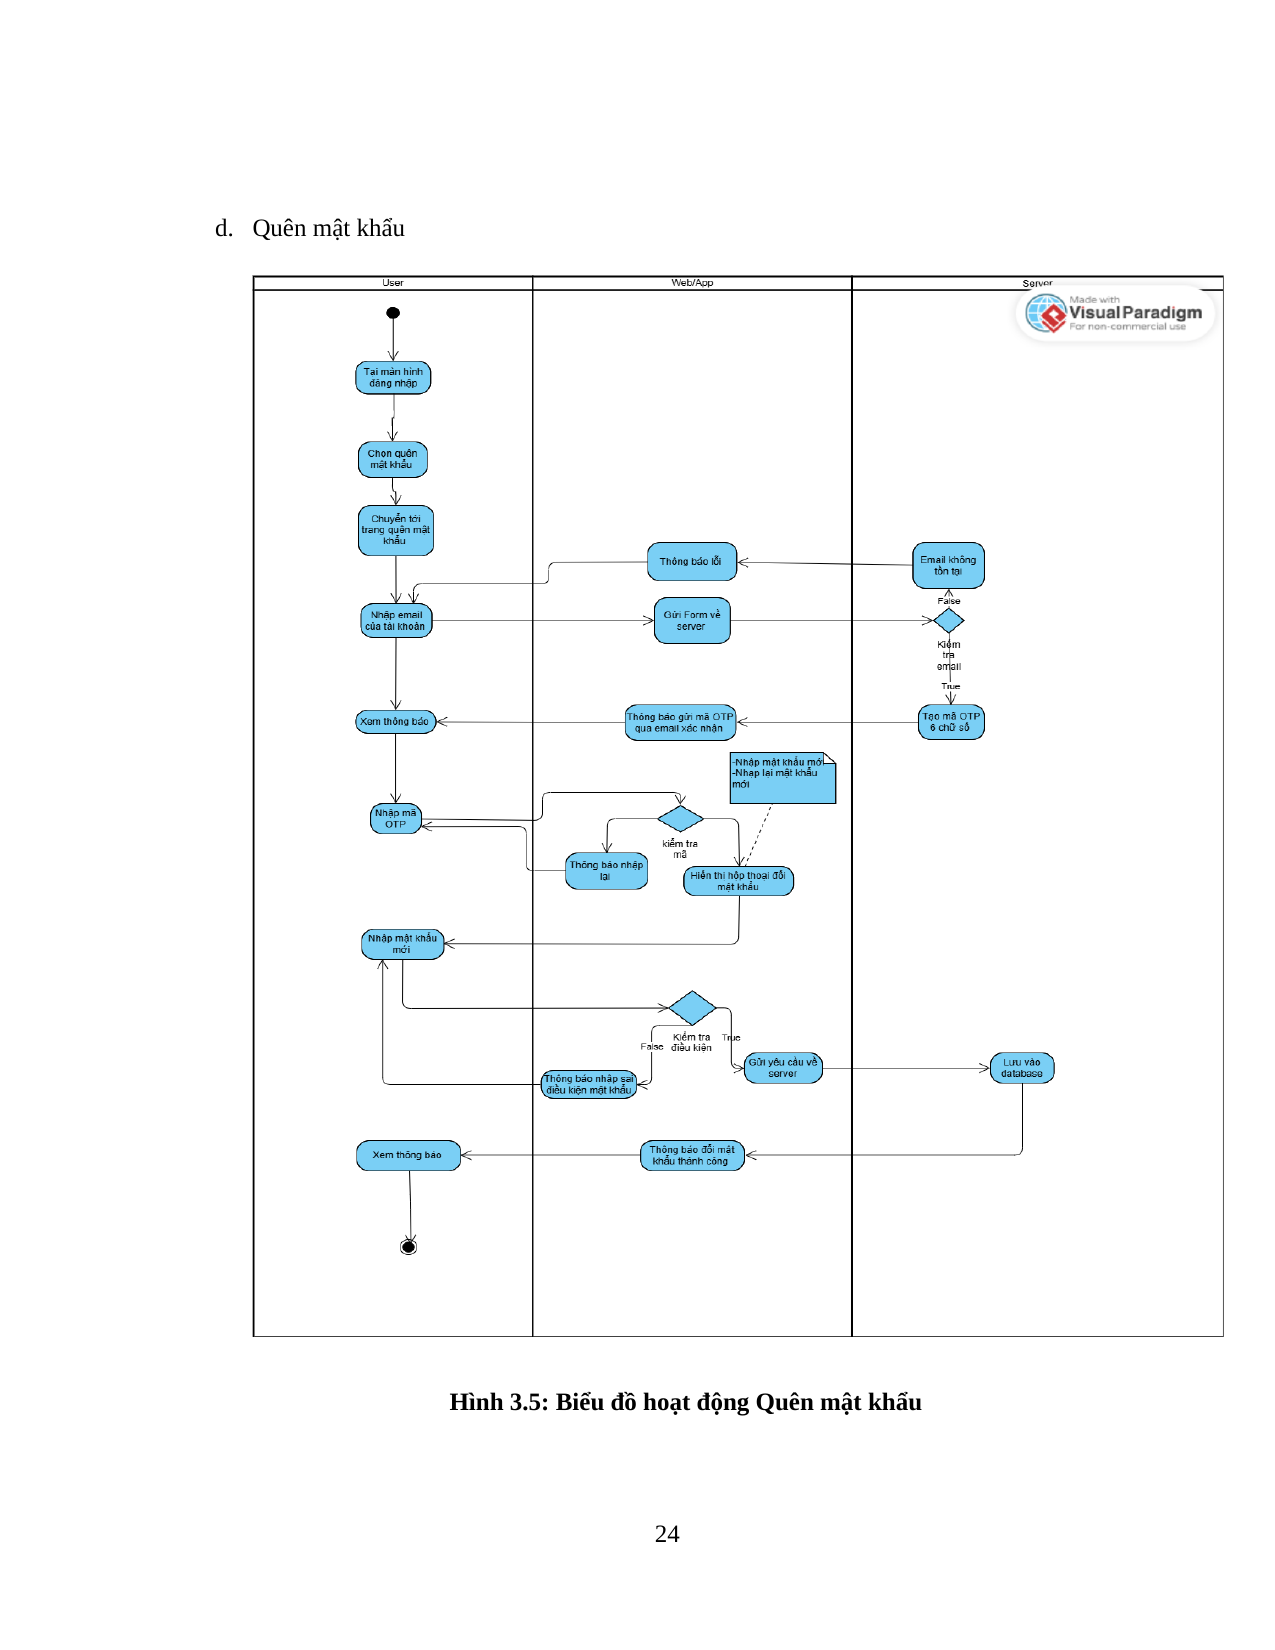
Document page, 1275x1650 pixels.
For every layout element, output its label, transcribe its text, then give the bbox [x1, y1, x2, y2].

picture [252, 275, 1224, 1337]
text Hình 3.5: Biểu đồ hoạt động Quên mật khẩu [215, 1387, 1157, 1416]
